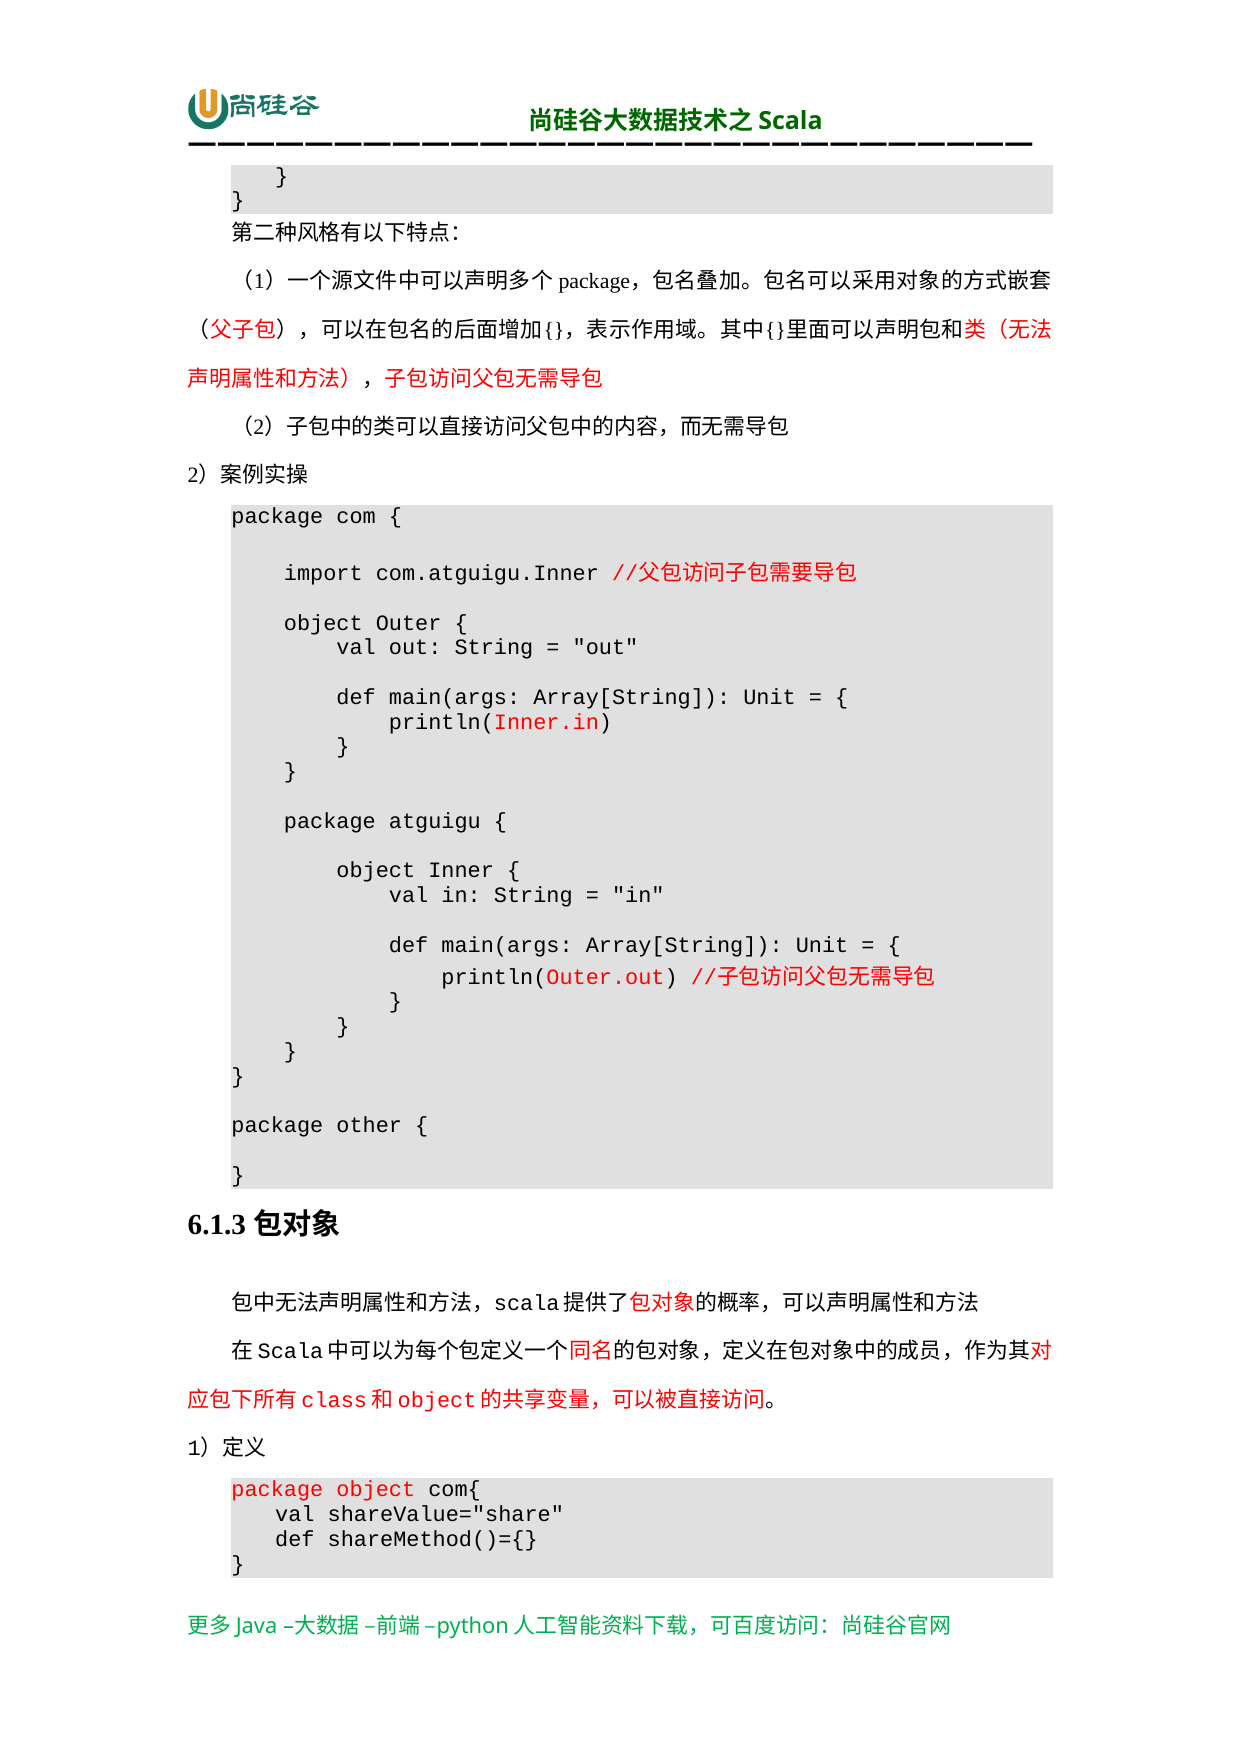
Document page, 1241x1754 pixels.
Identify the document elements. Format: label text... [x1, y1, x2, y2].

text val shareValue="share" [231, 1503, 1053, 1528]
text } [231, 736, 1053, 760]
text } [231, 165, 1053, 190]
text 1）定义 [187, 1430, 1053, 1463]
text package other { [231, 1115, 1053, 1139]
picture [187, 88, 321, 130]
text def main(args: Array[String]): Unit = { [231, 934, 1053, 959]
text println(Outer.out) //子包访问父包无需导包 [231, 959, 1053, 991]
text } [231, 1553, 1053, 1578]
text } [231, 1040, 1053, 1065]
text val in: String = "in" [231, 884, 1053, 909]
text def shareMethod()={} [231, 1528, 1053, 1553]
text } [231, 190, 1053, 214]
text } [231, 1164, 1053, 1189]
text 2）案例实操 [187, 457, 1053, 489]
text } [231, 760, 1053, 785]
text object Outer { [231, 612, 1053, 636]
text import com.atguigu.Inner //父包访问子包需要导包 [231, 555, 1053, 587]
subtitle 6.1.3 包对象 [187, 1189, 1053, 1254]
text package atguigu { [231, 810, 1053, 835]
text 第二种风格有以下特点： [187, 214, 1053, 247]
text } [231, 1065, 1053, 1090]
text （1）一个源文件中可以声明多个package，包名叠加。包名可以采用对象的方式嵌套（父子包），可以在包名的后面增加{}，表示作用域。其中{}里面可以声明包和类（无法声明属性和方法），子包访问父包无需导包 [187, 263, 1053, 393]
text val out: String = "out" [231, 636, 1053, 661]
text package com { [231, 505, 1053, 530]
text } [231, 1016, 1053, 1040]
text package object com{ [231, 1478, 1053, 1503]
text 包中无法声明属性和方法，scala提供了包对象的概率，可以声明属性和方法 [187, 1284, 1053, 1317]
text 在Scala中可以为每个包定义一个同名的包对象，定义在包对象中的成员，作为其对应包下所有class和object的共享变量，可以被直接访问。 [187, 1333, 1053, 1414]
text （2）子包中的类可以直接访问父包中的内容，而无需导包 [187, 409, 1053, 441]
text object Inner { [231, 859, 1053, 884]
text } [231, 991, 1053, 1016]
text def main(args: Array[String]): Unit = { [231, 686, 1053, 711]
text println(Inner.in) [231, 711, 1053, 736]
